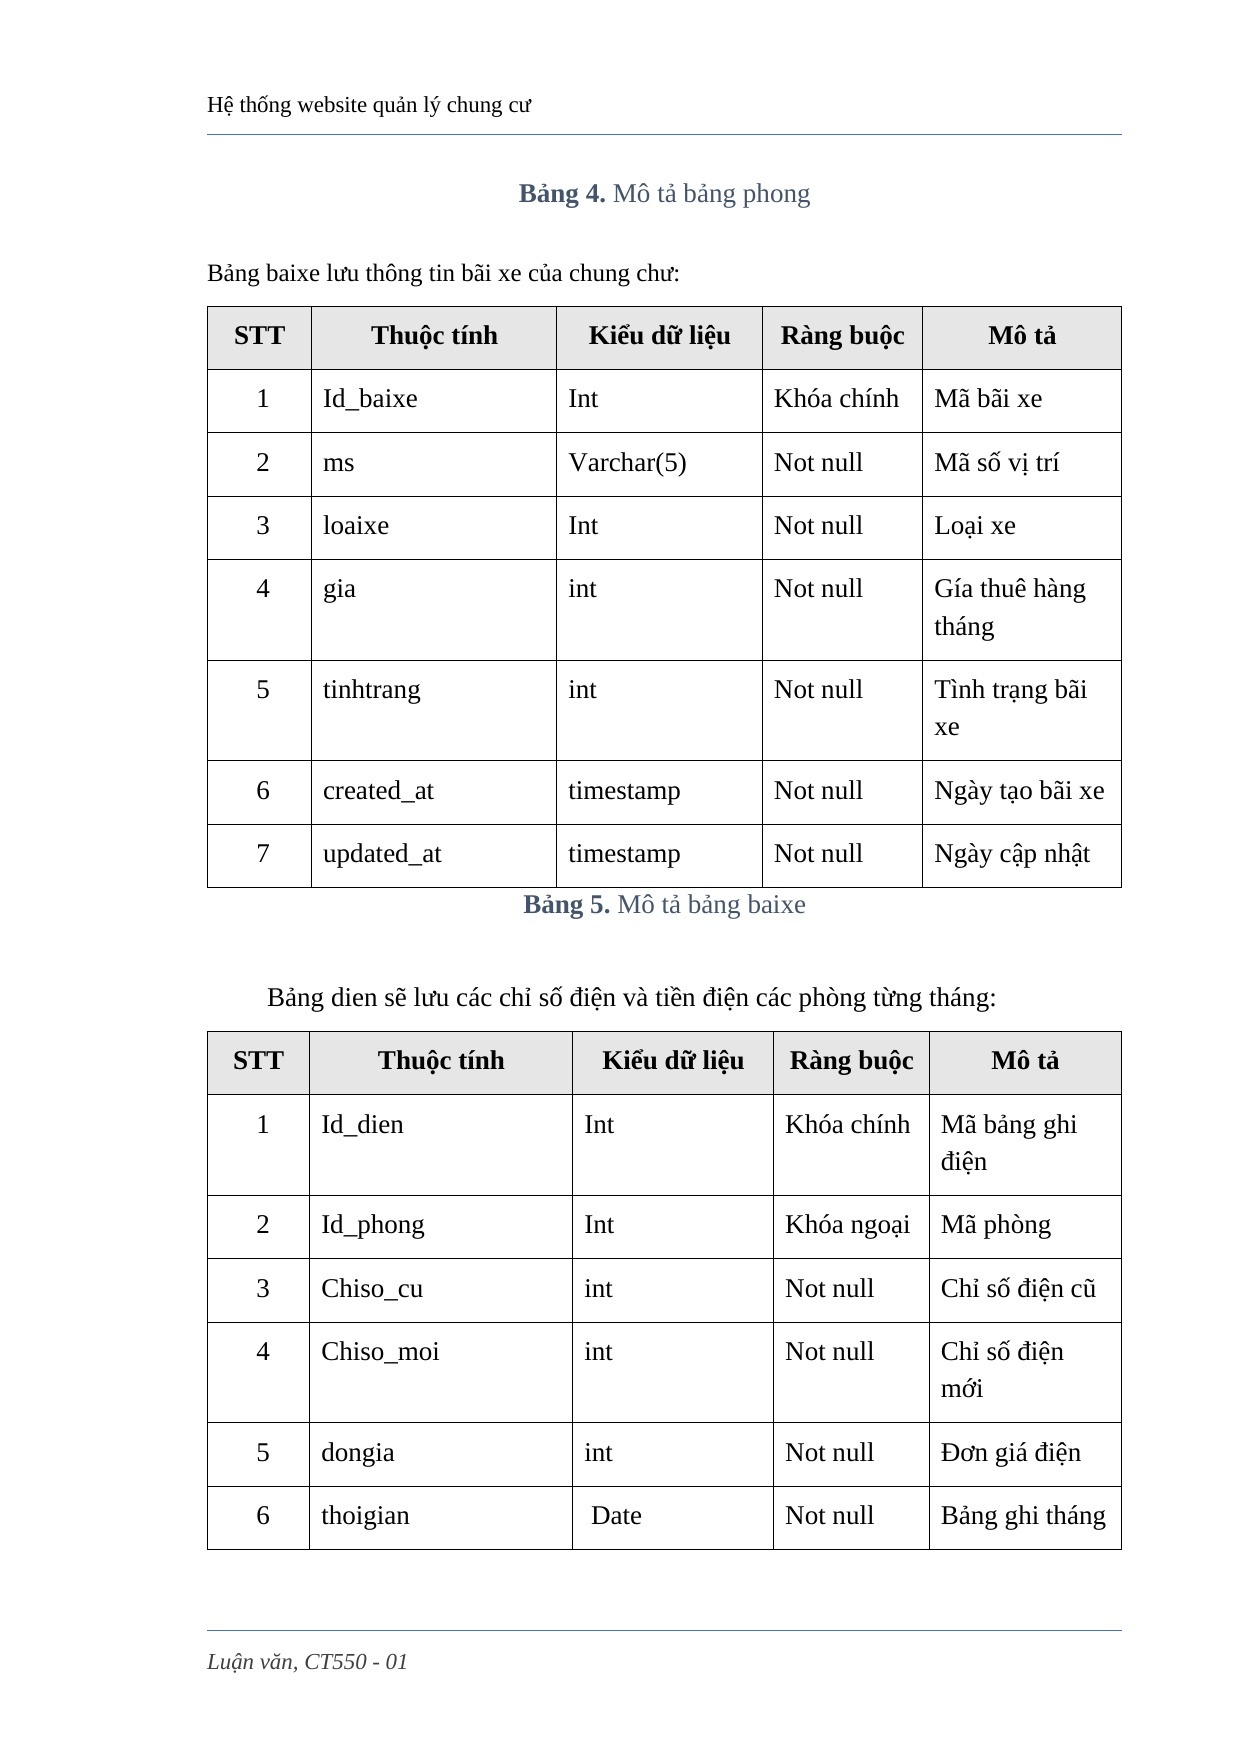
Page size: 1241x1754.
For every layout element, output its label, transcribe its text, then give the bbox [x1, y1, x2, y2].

table_cell int [573, 1323, 773, 1422]
table_cell Gía thuê hàng tháng [923, 560, 1121, 659]
table_cell Bảng ghi tháng [930, 1487, 1121, 1549]
table_cell Khóa ngoại [774, 1196, 929, 1258]
table_cell Int [557, 370, 762, 432]
table_cell timestamp [557, 825, 762, 887]
table_header Mô tả [930, 1032, 1121, 1094]
table_cell Khóa chính [763, 370, 922, 432]
table_cell Khóa chính [774, 1095, 929, 1195]
table_cell [208, 825, 311, 887]
table_header STT [208, 1032, 309, 1094]
table_cell Not null [763, 560, 922, 659]
table_cell Not null [763, 433, 922, 496]
table_cell Mã số vị trí [923, 433, 1121, 496]
table_cell Not null [763, 761, 922, 823]
table_cell int [557, 661, 762, 760]
table_header Ràng buộc [763, 307, 922, 369]
table_cell [208, 1196, 309, 1258]
table_cell [208, 1487, 309, 1549]
table_cell int [557, 560, 762, 659]
table_cell Chỉ số điện mới [930, 1323, 1121, 1422]
table_cell Not null [774, 1423, 929, 1486]
table_cell [208, 1259, 309, 1322]
table_cell ms [312, 433, 556, 496]
table_cell Id_dien [310, 1095, 572, 1195]
table_cell loaixe [312, 497, 556, 559]
table_cell Tình trạng bãi xe [923, 661, 1121, 760]
table_cell Not null [763, 825, 922, 887]
table_cell Chỉ số điện cũ [930, 1259, 1121, 1322]
table_cell [208, 1423, 309, 1486]
table_cell Int [573, 1196, 773, 1258]
table_cell Mã phòng [930, 1196, 1121, 1258]
table_cell Not null [774, 1259, 929, 1322]
text Bảng baixe lưu thông tin bãi xe của chung chư: [207, 258, 1122, 287]
table_cell Not null [774, 1323, 929, 1422]
table_cell gia [312, 560, 556, 659]
table_header Thuộc tính [310, 1032, 572, 1094]
table_cell [208, 1095, 309, 1195]
table_cell Loại xe [923, 497, 1121, 559]
table_cell Ngày tạo bãi xe [923, 761, 1121, 823]
table_cell Int [573, 1095, 773, 1195]
table_header Kiểu dữ liệu [573, 1032, 773, 1094]
table_cell updated_at [312, 825, 556, 887]
table_cell [208, 1323, 309, 1422]
text Bảng 5. Mô tả bảng baixe [207, 888, 1122, 919]
table_cell Int [557, 497, 762, 559]
table_cell tinhtrang [312, 661, 556, 760]
table_cell Not null [774, 1487, 929, 1549]
table_cell int [573, 1259, 773, 1322]
table_header Mô tả [923, 307, 1121, 369]
table_cell Ngày cập nhật [923, 825, 1121, 887]
table_cell [208, 433, 311, 496]
table_cell Id_baixe [312, 370, 556, 432]
table_cell Chiso_moi [310, 1323, 572, 1422]
table_cell [208, 560, 311, 659]
table_cell [208, 370, 311, 432]
table_header Thuộc tính [312, 307, 556, 369]
table_header STT [208, 307, 311, 369]
table_cell Mã bảng ghi điện [930, 1095, 1121, 1195]
table_cell Mã bãi xe [923, 370, 1121, 432]
table_cell int [573, 1423, 773, 1486]
table_cell [208, 497, 311, 559]
table_cell Not null [763, 661, 922, 760]
table_cell Date [573, 1487, 773, 1549]
text Bảng 4. Mô tả bảng phong [207, 177, 1122, 208]
table_cell Id_phong [310, 1196, 572, 1258]
table_cell Chiso_cu [310, 1259, 572, 1322]
table_cell thoigian [310, 1487, 572, 1549]
table_cell dongia [310, 1423, 572, 1486]
table_cell [208, 761, 311, 823]
table_header Kiểu dữ liệu [557, 307, 762, 369]
table_cell Not null [763, 497, 922, 559]
table_header Ràng buộc [774, 1032, 929, 1094]
table_cell [208, 661, 311, 760]
table_cell timestamp [557, 761, 762, 823]
table_cell Varchar(5) [557, 433, 762, 496]
table_cell Đơn giá điện [930, 1423, 1121, 1486]
text Bảng dien sẽ lưu các chỉ số điện và tiền điện các phòng từng tháng: [207, 981, 1122, 1012]
table_cell created_at [312, 761, 556, 823]
